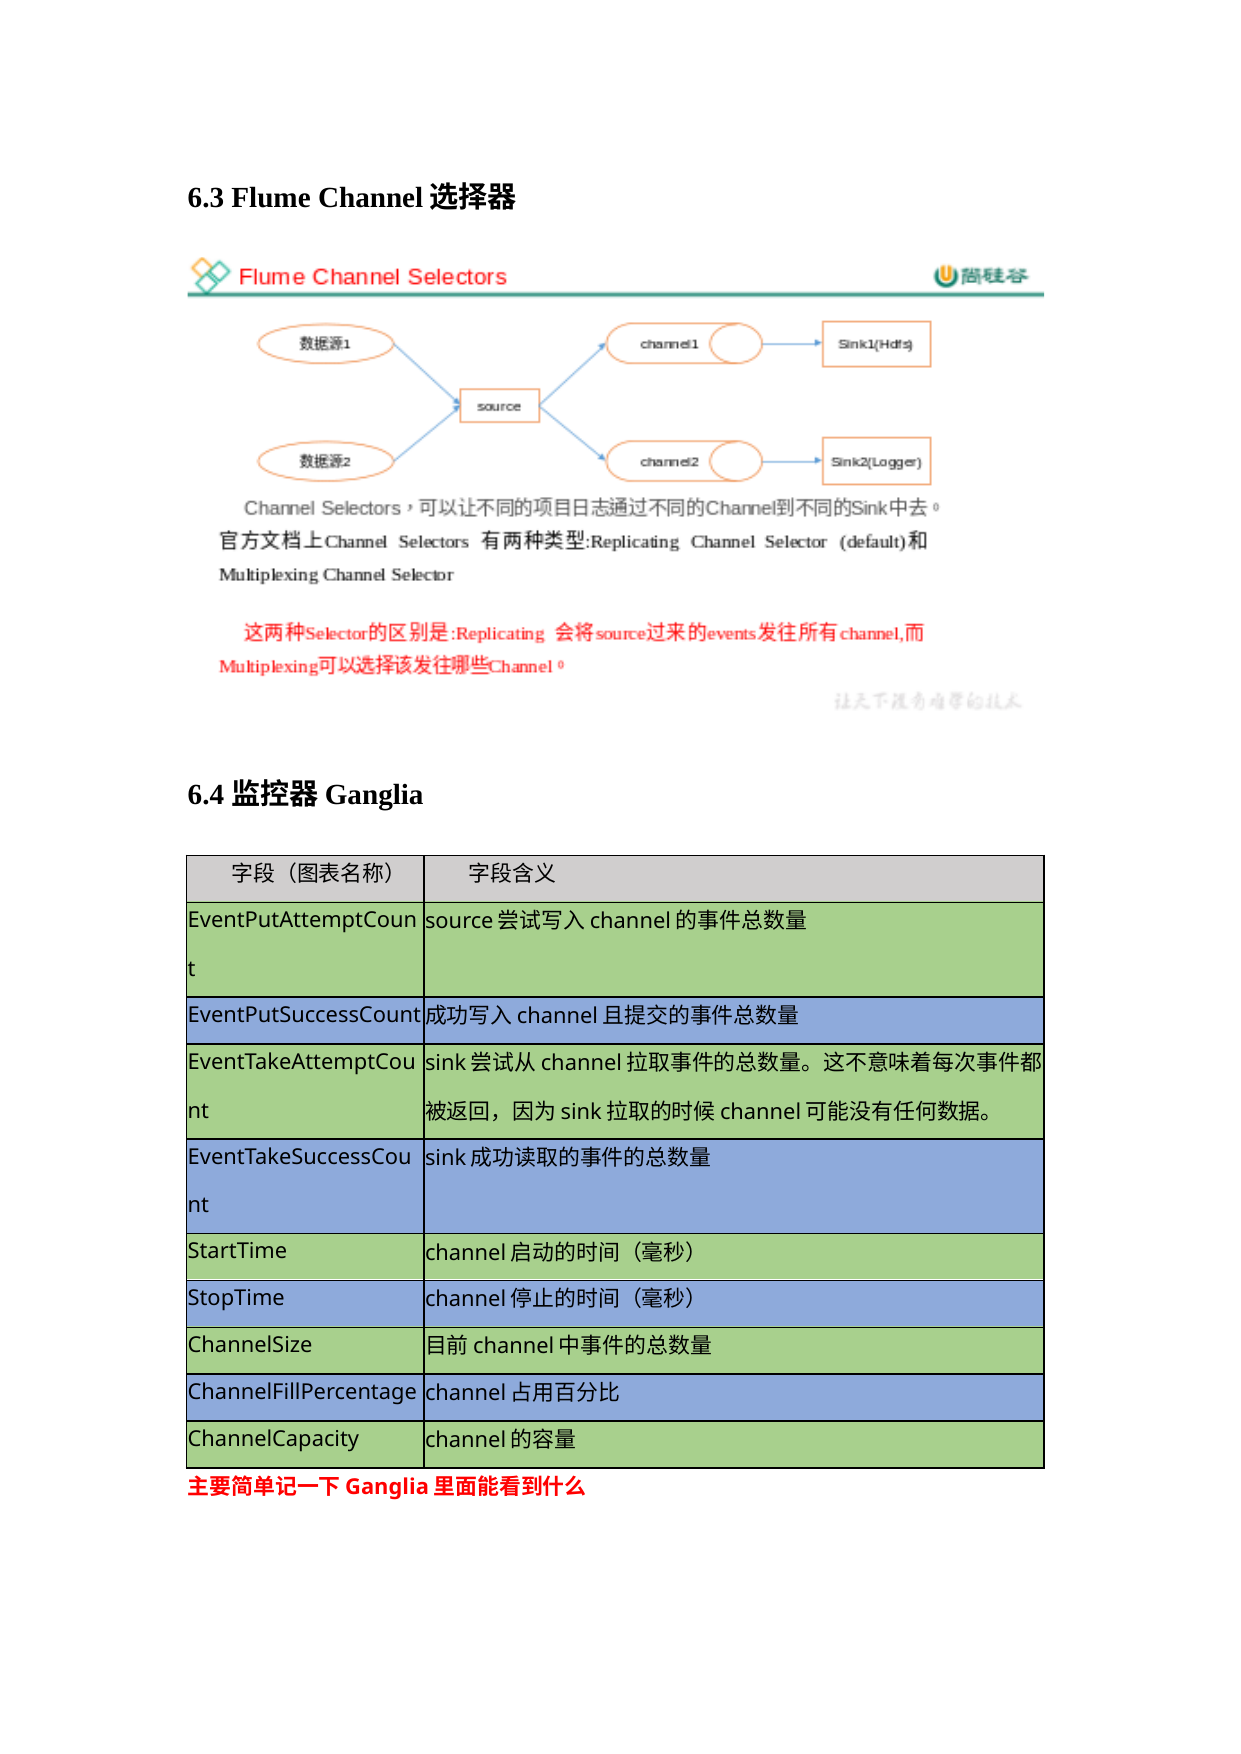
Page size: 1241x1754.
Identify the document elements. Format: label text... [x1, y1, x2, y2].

table_cell channel占用百分比 [425, 1375, 1043, 1420]
table_cell channel停止的时间（毫秒） [425, 1281, 1043, 1326]
table_header 字段含义 [425, 856, 1043, 901]
table_cell EventPutSuccessCount [187, 998, 423, 1043]
table_cell ChannelFillPercentage [187, 1375, 423, 1420]
table_cell sink成功读取的事件的总数量 [425, 1140, 1043, 1233]
table_cell StartTime [187, 1234, 423, 1279]
table_cell EventTakeAttemptCount [187, 1045, 423, 1138]
table_cell ChannelCapacity [187, 1422, 423, 1467]
table_cell StopTime [187, 1281, 423, 1326]
table_cell EventTakeSuccessCount [187, 1140, 423, 1233]
text 主要简单记一下Ganglia里面能看到什么 [187, 1468, 1053, 1501]
table_cell EventPutAttemptCount [187, 903, 423, 996]
subtitle 6.4 监控器Ganglia [187, 759, 1053, 824]
table_cell source尝试写入channel的事件总数量 [425, 903, 1043, 996]
table_cell ChannelSize [187, 1328, 423, 1373]
table_cell 目前channel中事件的总数量 [425, 1328, 1043, 1373]
subtitle 6.3 Flume Channel选择器 [187, 162, 1053, 227]
table_cell sink尝试从channel拉取事件的总数量。这不意味着每次事件都被返回，因为sink拉取的时候channel可能没有任何数据。 [425, 1045, 1043, 1138]
table_cell channel启动的时间（毫秒） [425, 1234, 1043, 1279]
table_header 字段（图表名称） [187, 856, 423, 901]
table_cell channel的容量 [425, 1422, 1043, 1467]
table_cell 成功写入channel且提交的事件总数量 [425, 998, 1043, 1043]
